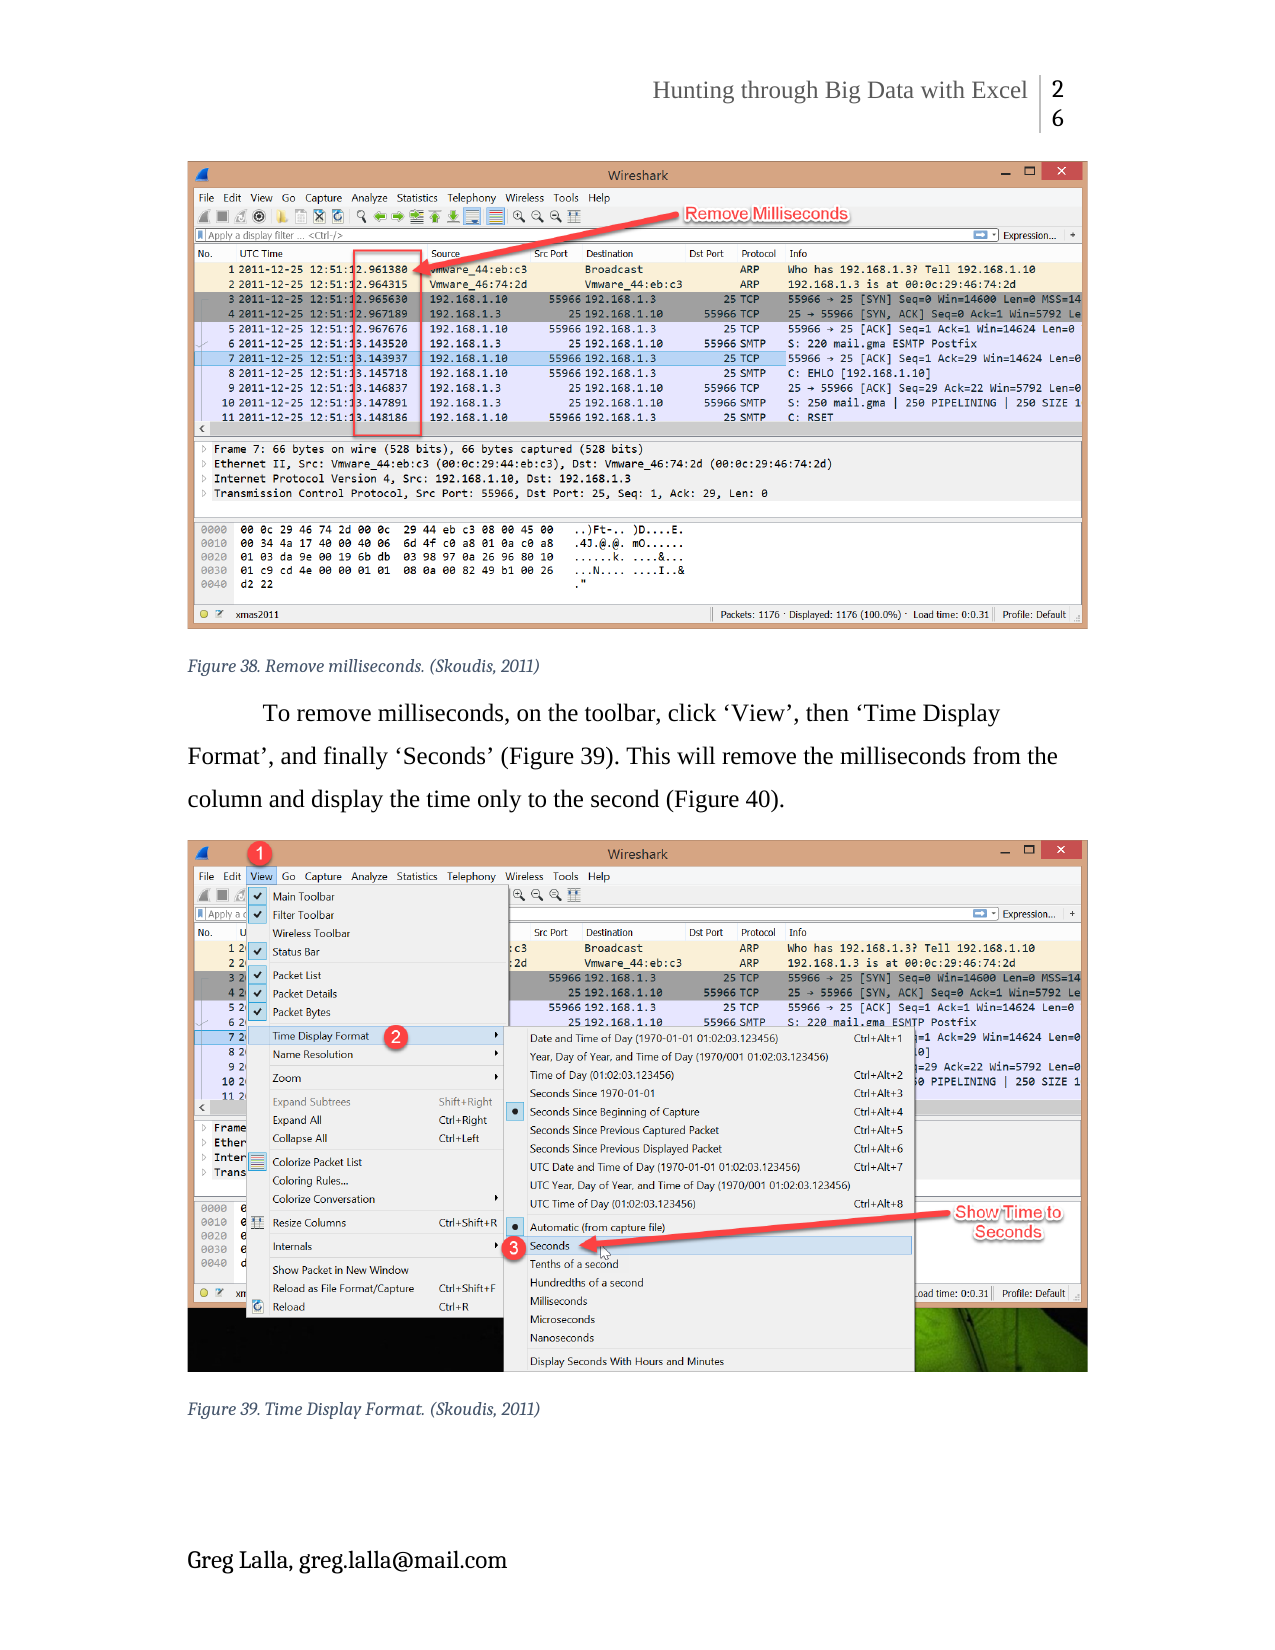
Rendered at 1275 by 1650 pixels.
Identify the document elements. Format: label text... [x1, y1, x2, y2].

picture [187, 161, 1088, 629]
picture [187, 840, 1088, 1372]
text To remove milliseconds, on the toolbar, click ‘View’, then ‘Time Display Format’, and finally ‘Seconds’ (Figure 39). This will remove the milliseconds from the column and display the time only to the second (Figure 40). [187, 698, 1087, 813]
